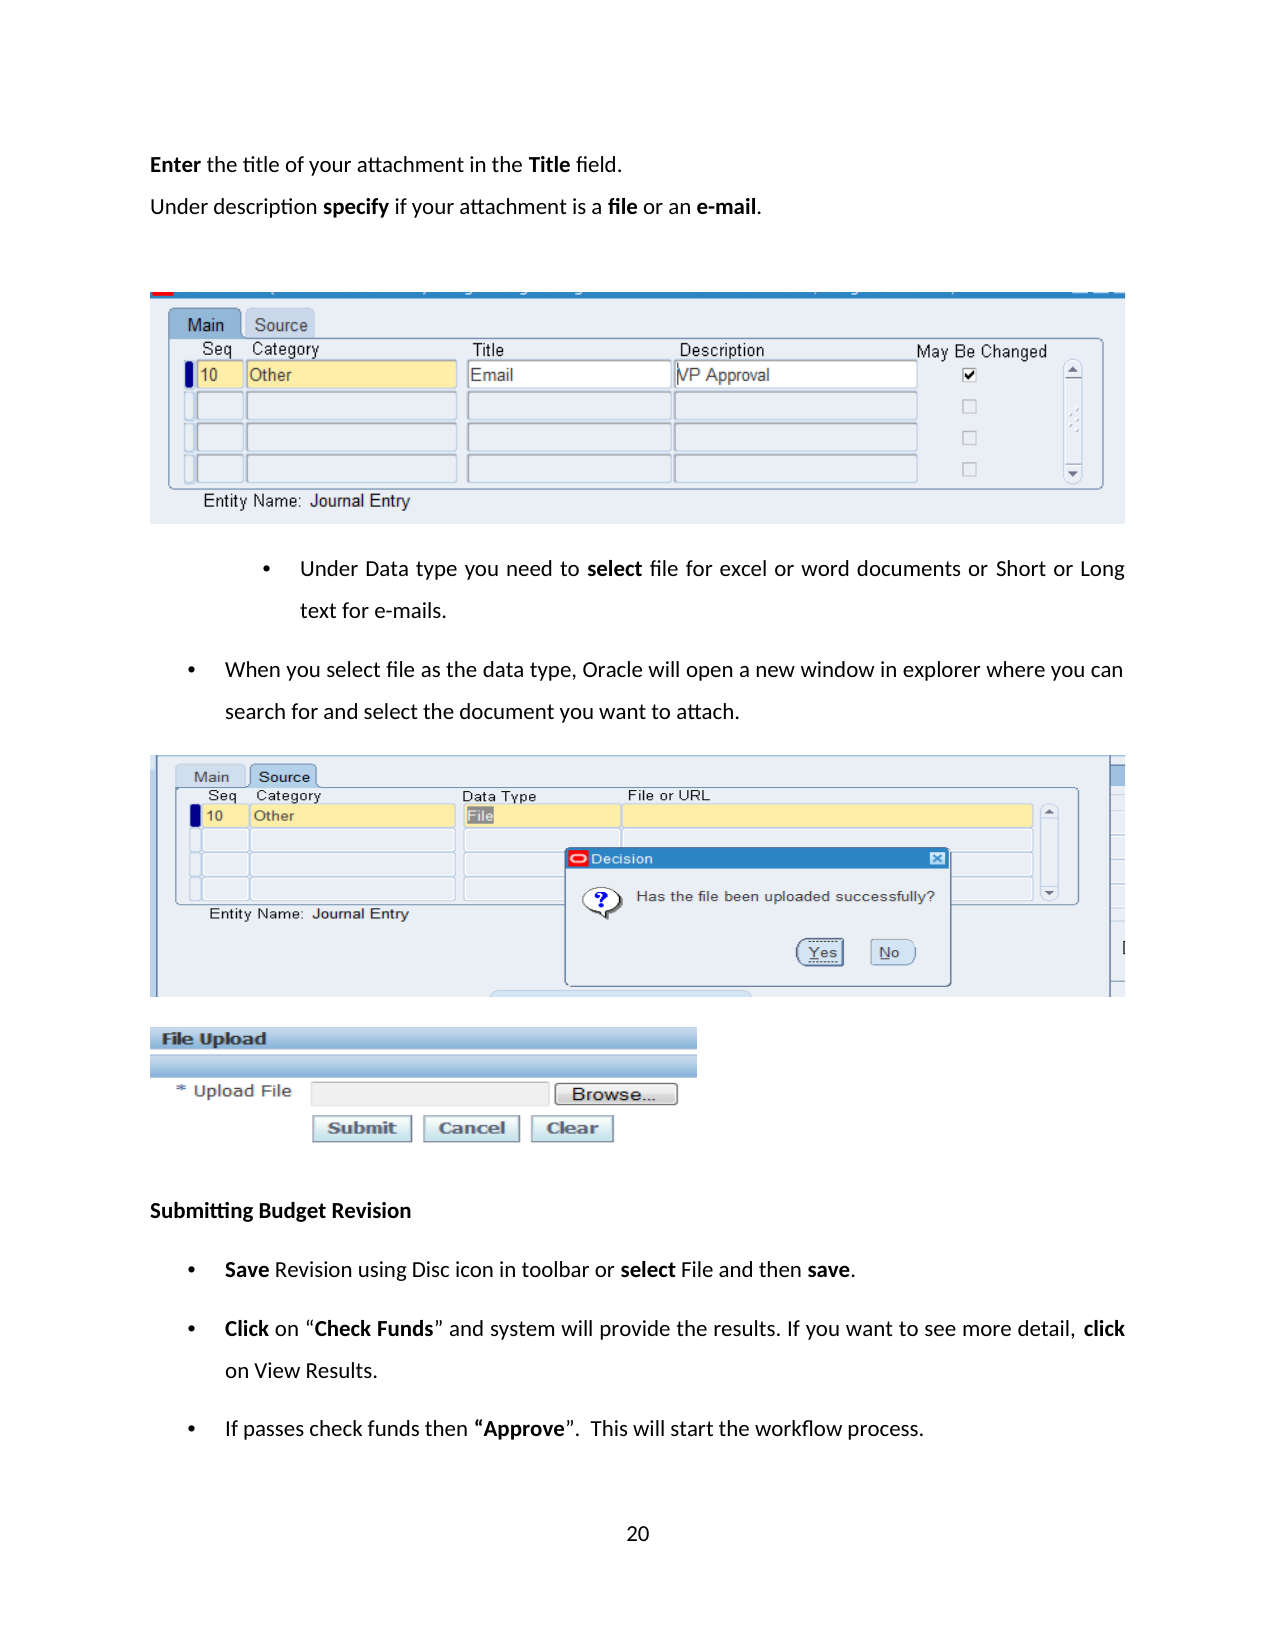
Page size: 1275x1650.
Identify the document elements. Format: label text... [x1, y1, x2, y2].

picture [150, 755, 1125, 997]
list When you select file as the data type, Oracle will open a new window in explorer where you can search for and select the document you want to attach. [187, 655, 1125, 725]
list Under Data type you need to select file for excel or word documents or Short or Long text for e-mails. [262, 554, 1125, 624]
text Enter the title of your attachment in the Title field. [150, 150, 1125, 178]
list Save Revision using Disc icon in toolbar or select File and then save. [187, 1255, 1125, 1283]
picture [150, 292, 1125, 524]
text Submitting Budget Revision [150, 1197, 1125, 1225]
text Under description specify if your attachment is a file or an e-mail. [150, 192, 1125, 220]
list If passes check funds then “Approve”. This will start the workflow process. [187, 1414, 1125, 1443]
picture [150, 1027, 697, 1166]
list Click on “Check Funds” and system will provide the results. If you want to see more detail, click on View Results. [187, 1314, 1125, 1384]
